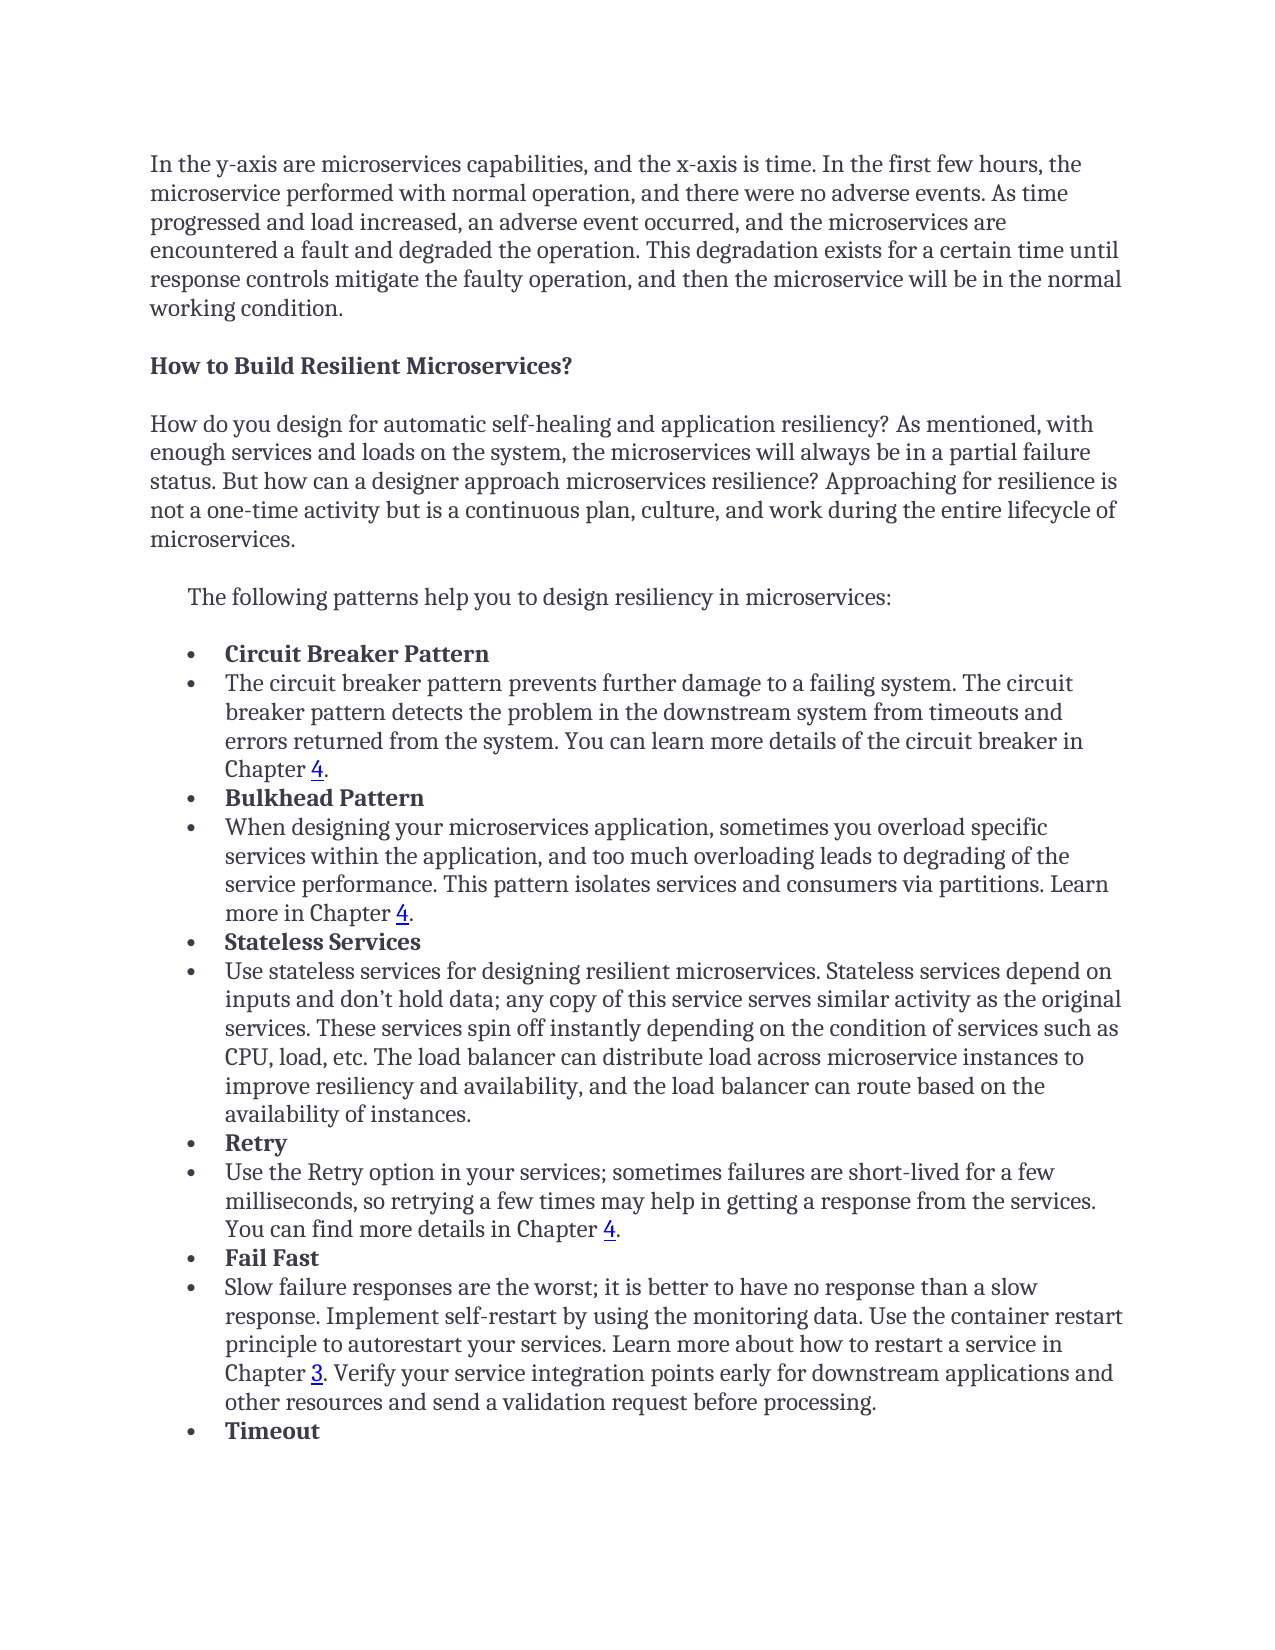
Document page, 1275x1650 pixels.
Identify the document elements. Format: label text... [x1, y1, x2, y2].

list Use the Retry option in your services; sometimes failures are short-lived for a few milliseconds, so retrying a few times may help in getting a response from the services. You can find more details in Chapter 4. [187, 1158, 1125, 1244]
list Use stateless services for designing resilient microservices. Stateless services depend on inputs and don’t hold data; any copy of this service serves similar activity as the original services. These services spin off instantly depending on the condition of services such as CPU, load, etc. The load balancer can distribute load across microservice instances to improve resiliency and availability, and the load balancer can route based on the availability of instances. [187, 957, 1125, 1129]
list When designing your microservices application, sometimes you overload specific services within the application, and too much overloading leads to degrading of the service performance. This pattern isolates services and consumers via partitions. Learn more in Chapter 4. [187, 813, 1125, 928]
list The circuit breaker pattern prevents further damage to a failing system. The circuit breaker pattern detects the problem in the downstream system from timeouts and errors returned from the system. You can learn more details of the circuit breaker in Chapter 4. [187, 669, 1125, 784]
text How do you design for automatic self-healing and application resiliency? As mentioned, with enough services and loads on the system, the microservices will always be in a partial failure status. But how can a designer approach microservices resilience? Approaching for resilience is not a one-time activity but is a continuous plan, culture, and work during the entire lifecycle of microservices. [150, 409, 1125, 553]
text The following patterns help you to design resiliency in microservices: [150, 582, 1125, 611]
text How to Build Resilient Microservices? [150, 352, 1125, 380]
list Fail Fast [187, 1244, 1125, 1273]
list Timeout [187, 1417, 1125, 1445]
list Slow failure responses are the worst; it is better to have no response than a slow response. Implement self-restart by using the monitoring data. Use the container restart principle to autorestart your services. Learn more about how to restart a service in Chapter 3. Verify your service integration points early for downstream applications and other resources and send a validation request before processing. [187, 1273, 1125, 1417]
text In the y-axis are microservices capabilities, and the x-axis is time. In the first few hours, the microservice performed with normal operation, and there were no adverse events. As time progressed and load increased, an adverse event occurred, and the microservices are encountered a fault and degraded the operation. This degradation exists for a certain time until response controls mitigate the faulty operation, and then the microservice will be in the normal working condition. [150, 150, 1125, 322]
list Stateless Services [187, 928, 1125, 957]
list Retry [187, 1129, 1125, 1158]
list Circuit Breaker Pattern [187, 640, 1125, 669]
list Bulkhead Pattern [187, 784, 1125, 813]
